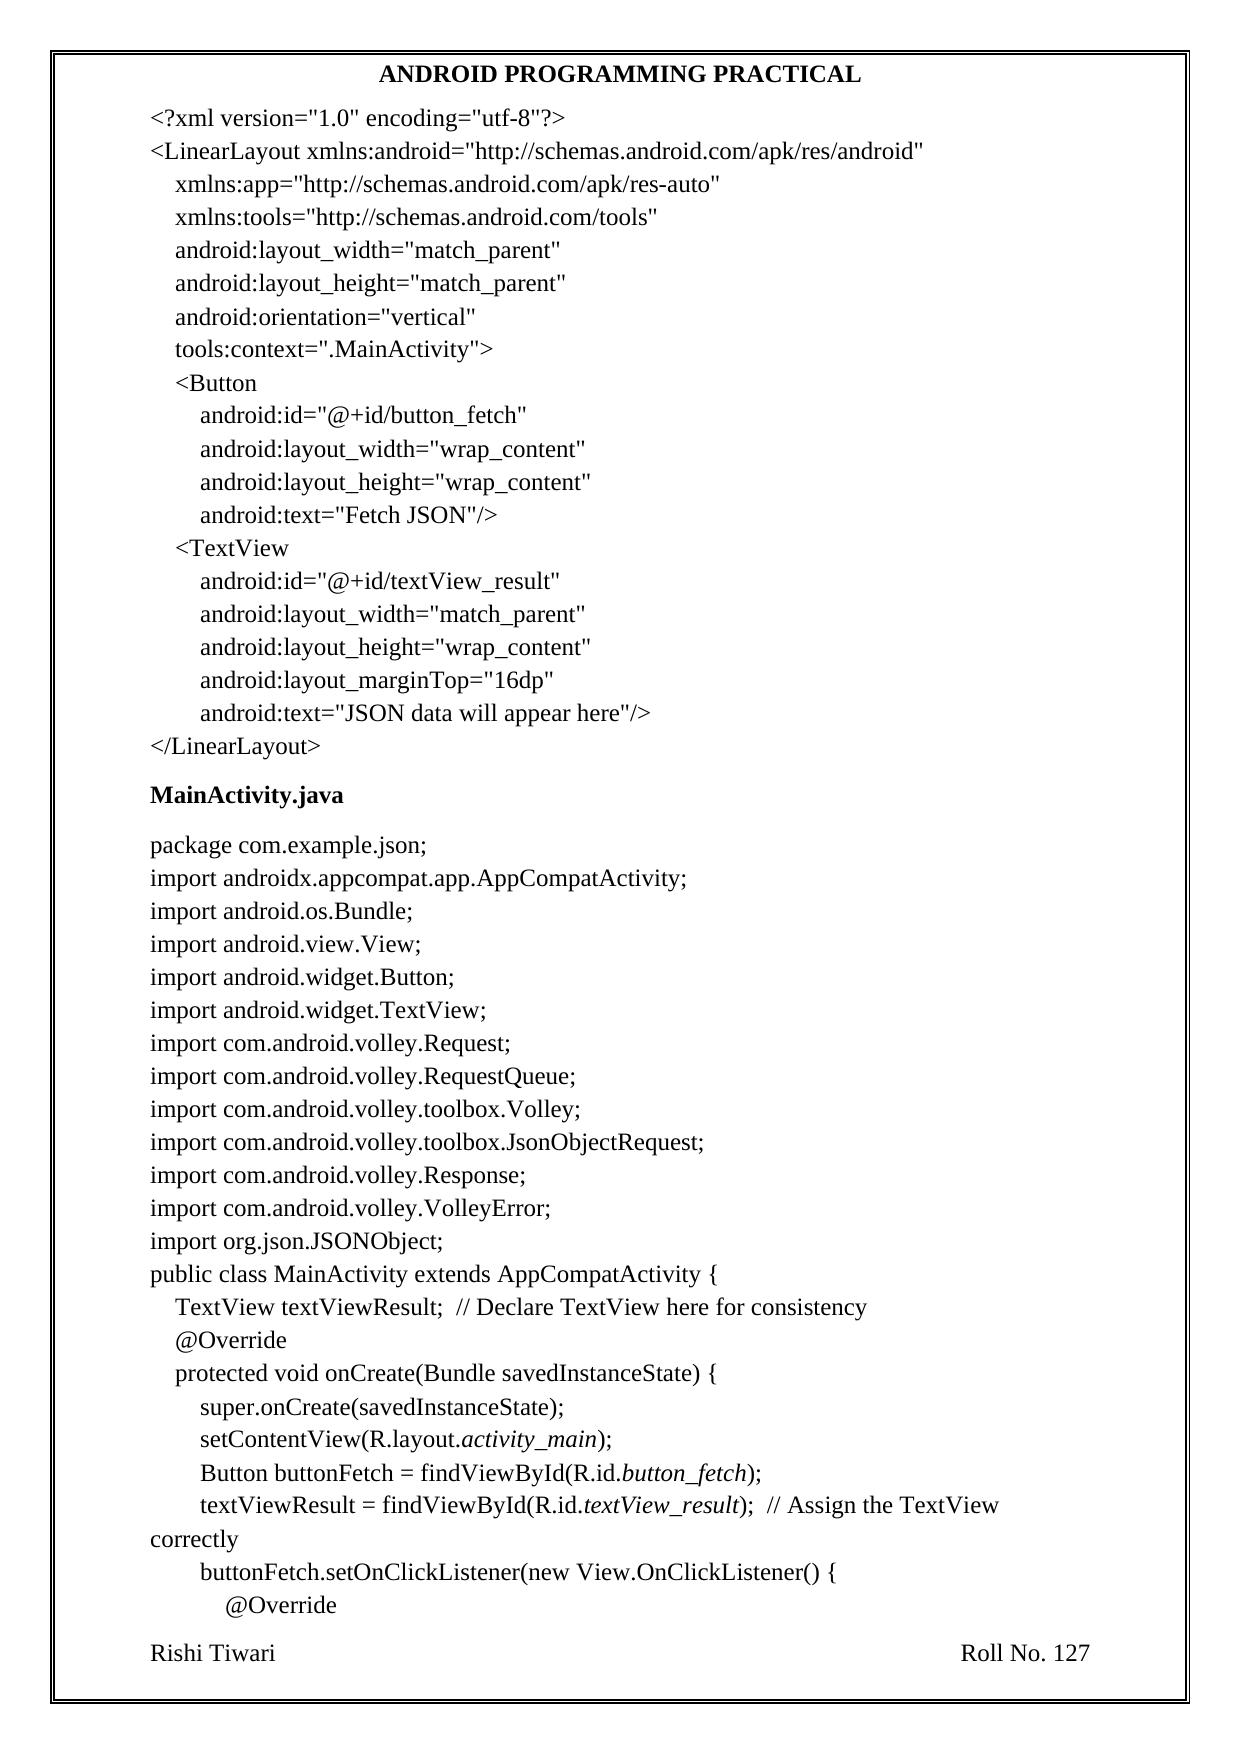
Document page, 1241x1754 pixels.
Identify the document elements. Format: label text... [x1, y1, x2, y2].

text MainActivity.java [150, 781, 1090, 809]
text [150, 830, 1090, 1618]
text <?xml version="1.0" encoding="utf-8"?> <LinearLayout xmlns:android="http://schemas.android.com/apk/res/android" xmlns:app="http://schemas.android.com/apk/res-auto" xmlns:tools="http://schemas.android.com/tools" android:layout_width="match_parent" android:layout_height="match_parent" android:orientation="vertical" tools:context=".MainActivity"> <Button android:id="@+id/button_fetch" android:layout_width="wrap_content" android:layout_height="wrap_content" android:text="Fetch JSON"/> <TextView android:id="@+id/textView_result" android:layout_width="match_parent" android:layout_height="wrap_content" android:layout_marginTop="16dp" android:text="JSON data will appear here"/> </LinearLayout> [150, 103, 1090, 759]
